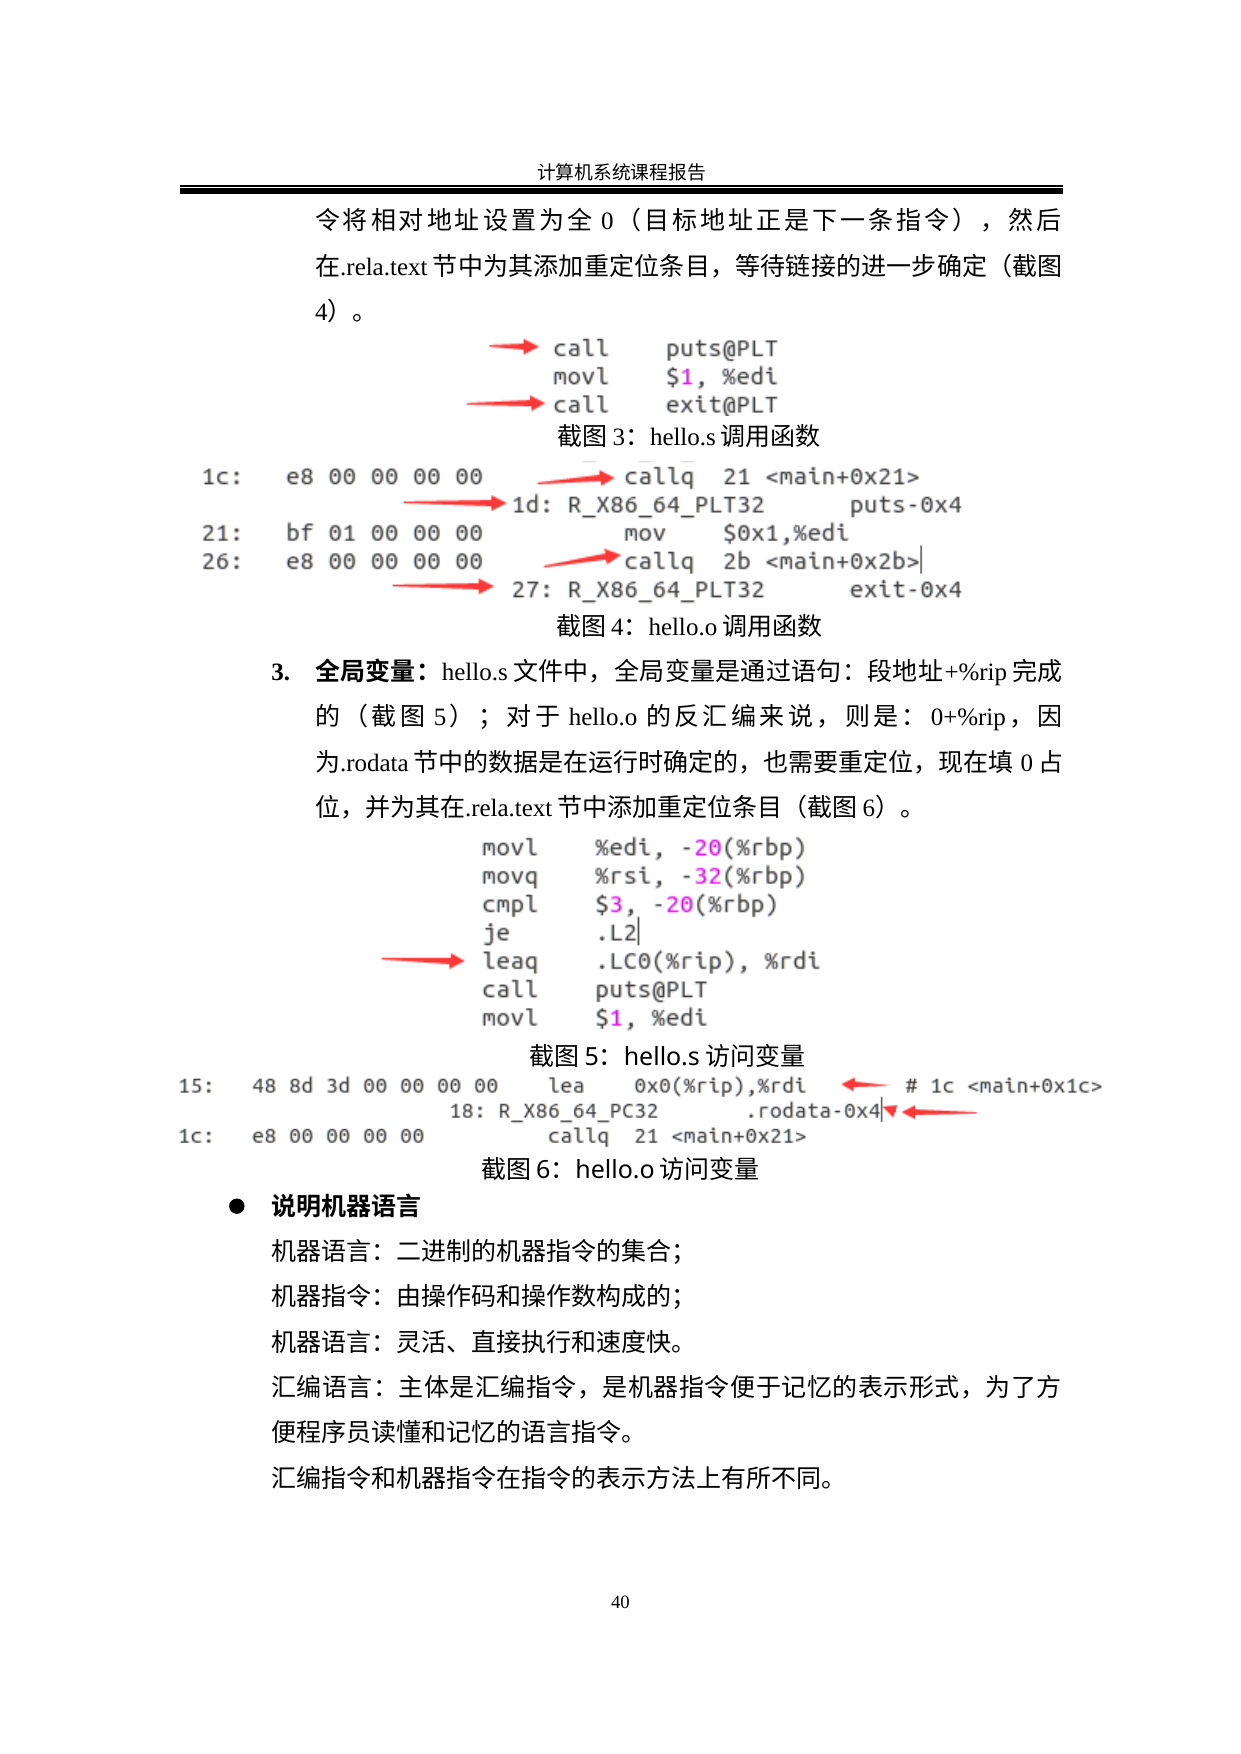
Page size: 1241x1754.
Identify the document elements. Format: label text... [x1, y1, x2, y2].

picture [177, 1072, 1162, 1150]
text 机器语言：二进制的机器指令的集合； [271, 1232, 1063, 1268]
picture [441, 336, 937, 416]
text 机器指令：由操作码和操作数构成的； [271, 1277, 1063, 1313]
list 说明机器语言 [227, 1186, 1063, 1222]
picture [191, 461, 1049, 607]
picture [380, 832, 954, 1037]
text 截图3：hello.s调用函数 [315, 416, 1063, 452]
text 汇编指令和机器指令在指令的表示方法上有所不同。 [271, 1458, 1063, 1494]
text 机器语言：灵活、直接执行和速度快。 [271, 1322, 1063, 1358]
list 全局变量：hello.s文件中，全局变量是通过语句：段地址+%rip完成的（截图5）；对于hello.o的反汇编来说，则是：0+%rip，因为.rodata节中的数据是在运行时确定的，也需要重定位，现在填0占位，并为其在.rela.text节中添加重定位条目（截图6）。 [271, 651, 1063, 824]
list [271, 201, 1063, 328]
text 截图6：hello.o访问变量 [177, 1150, 1063, 1186]
text 截图4：hello.o调用函数 [315, 606, 1063, 642]
text 截图5：hello.s访问变量 [271, 1036, 1063, 1072]
text 汇编语言：主体是汇编指令，是机器指令便于记忆的表示形式，为了方便程序员读懂和记忆的语言指令。 [271, 1367, 1063, 1449]
